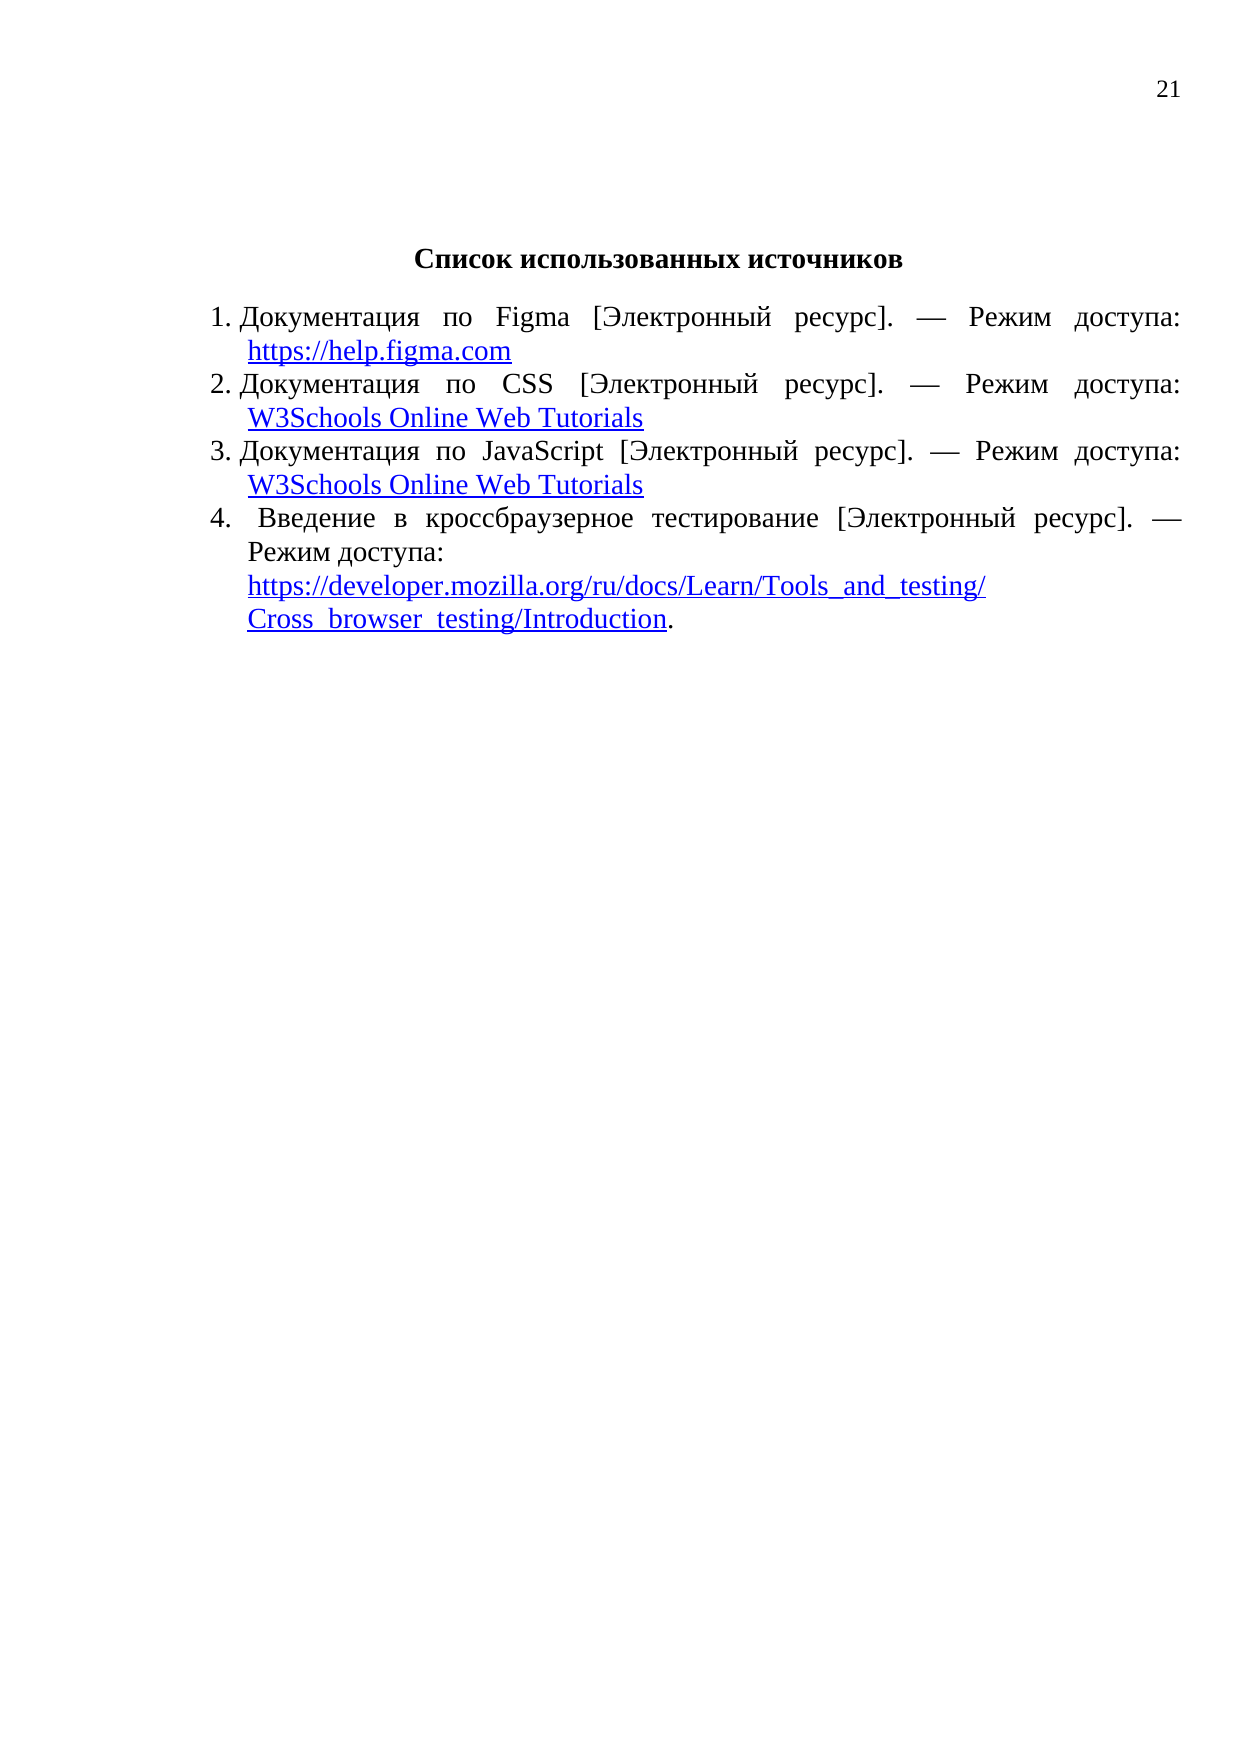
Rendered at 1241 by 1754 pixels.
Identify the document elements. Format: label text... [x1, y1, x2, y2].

list Документация по CSS [Электронный ресурс]. — Режим доступа: W3Schools Online Web Tutorials [210, 366, 1181, 433]
list Документация по JavaScript [Электронный ресурс]. — Режим доступа: W3Schools Online Web Tutorials [210, 433, 1181, 501]
list Введение в кроссбраузерное тестирование [Электронный ресурс]. — Режим доступа: [210, 501, 1181, 568]
text https://developer.mozilla.org/ru/docs/Learn/Tools_and_testing/Cross_browser_testing/Introduction. [247, 568, 1181, 635]
subtitle Список использованных источников [136, 241, 1181, 274]
list Документация по Figma [Электронный ресурс]. — Режим доступа: https://help.figma.com [210, 299, 1181, 366]
